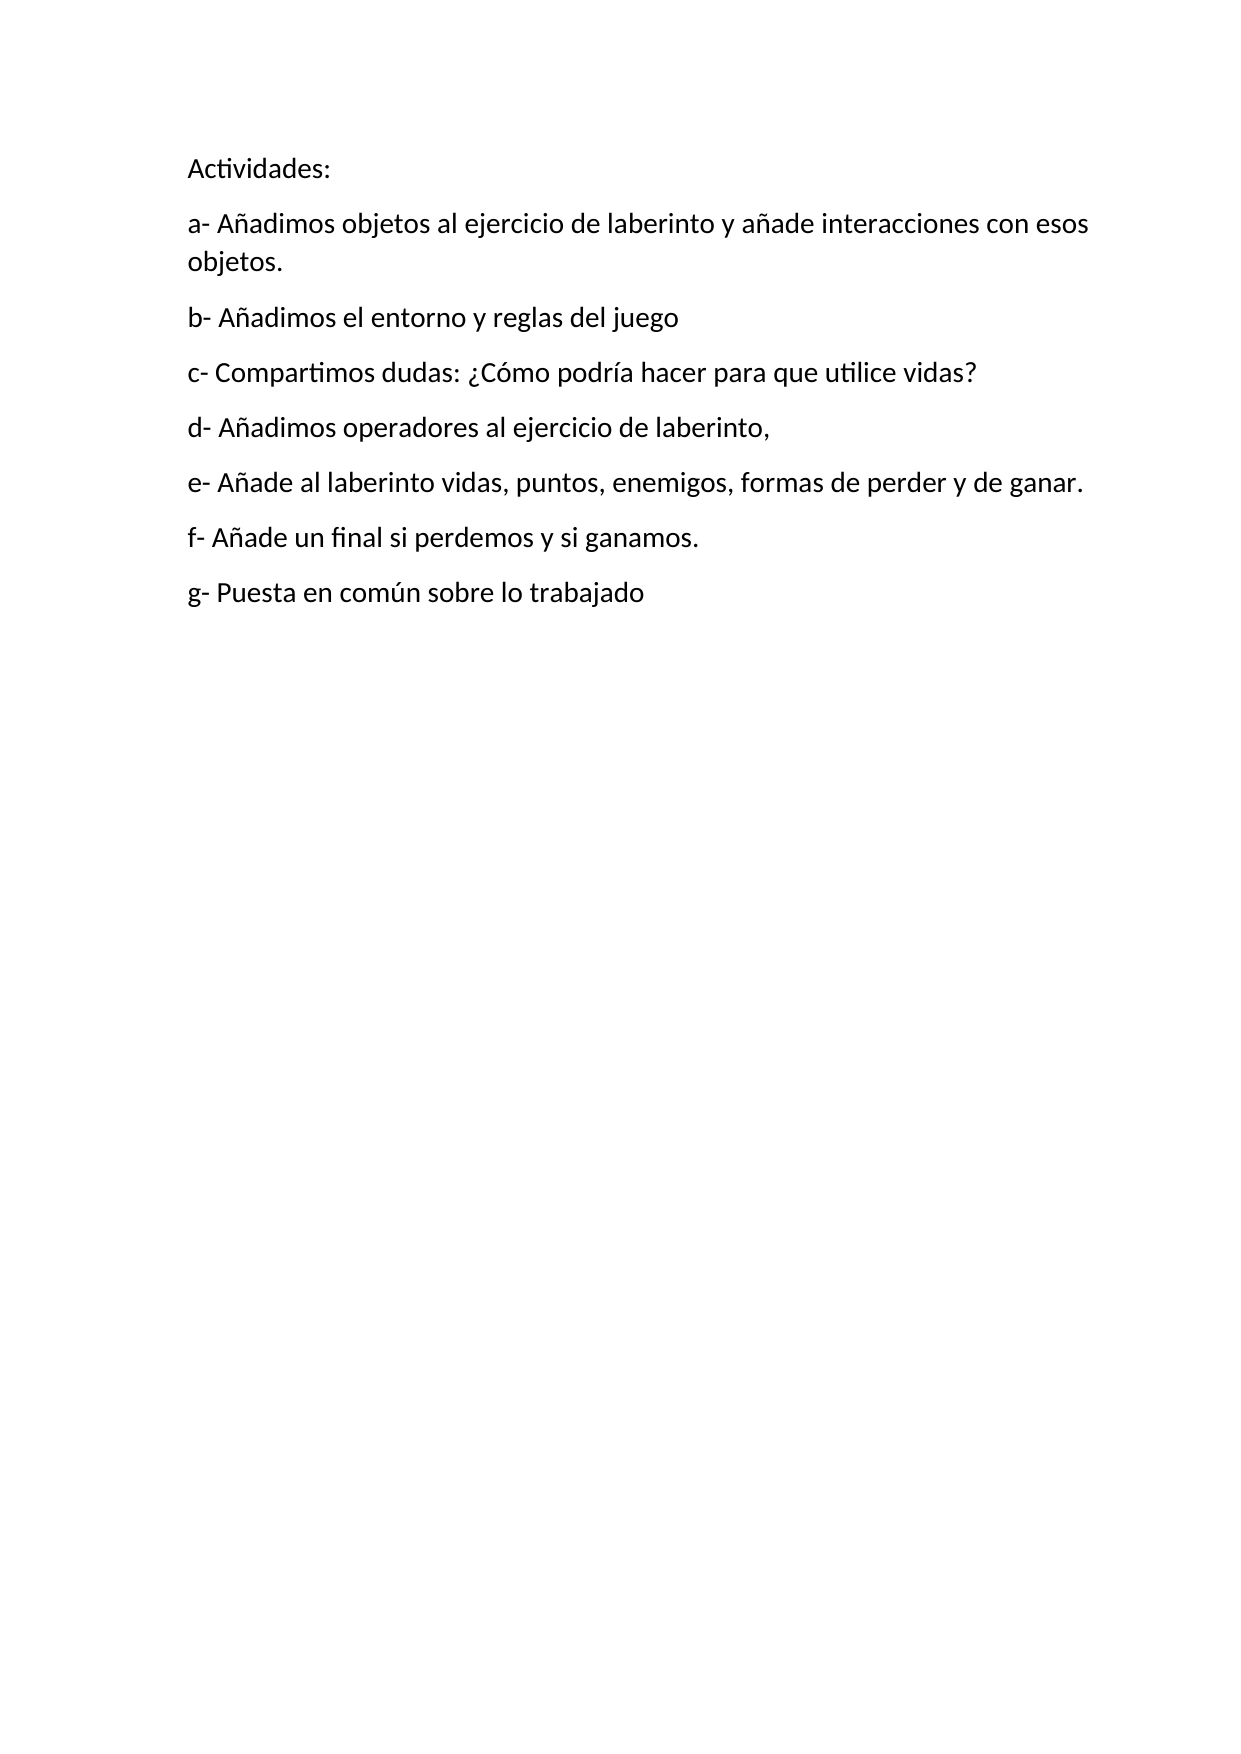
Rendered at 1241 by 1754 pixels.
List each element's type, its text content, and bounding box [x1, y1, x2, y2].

text a- Añadimos objetos al ejercicio de laberinto y añade interacciones con esos objetos. [187, 205, 1090, 279]
text Actividades: [187, 150, 1090, 186]
text e- Añade al laberinto vidas, puntos, enemigos, formas de perder y de ganar. [187, 464, 1090, 499]
text g- Puesta en común sobre lo trabajado [187, 574, 1090, 610]
text d- Añadimos operadores al ejercicio de laberinto, [187, 409, 1090, 444]
text f- Añade un final si perdemos y si ganamos. [187, 519, 1090, 555]
text b- Añadimos el entorno y reglas del juego [187, 299, 1090, 334]
text c- Compartimos dudas: ¿Cómo podría hacer para que utilice vidas? [187, 354, 1090, 389]
